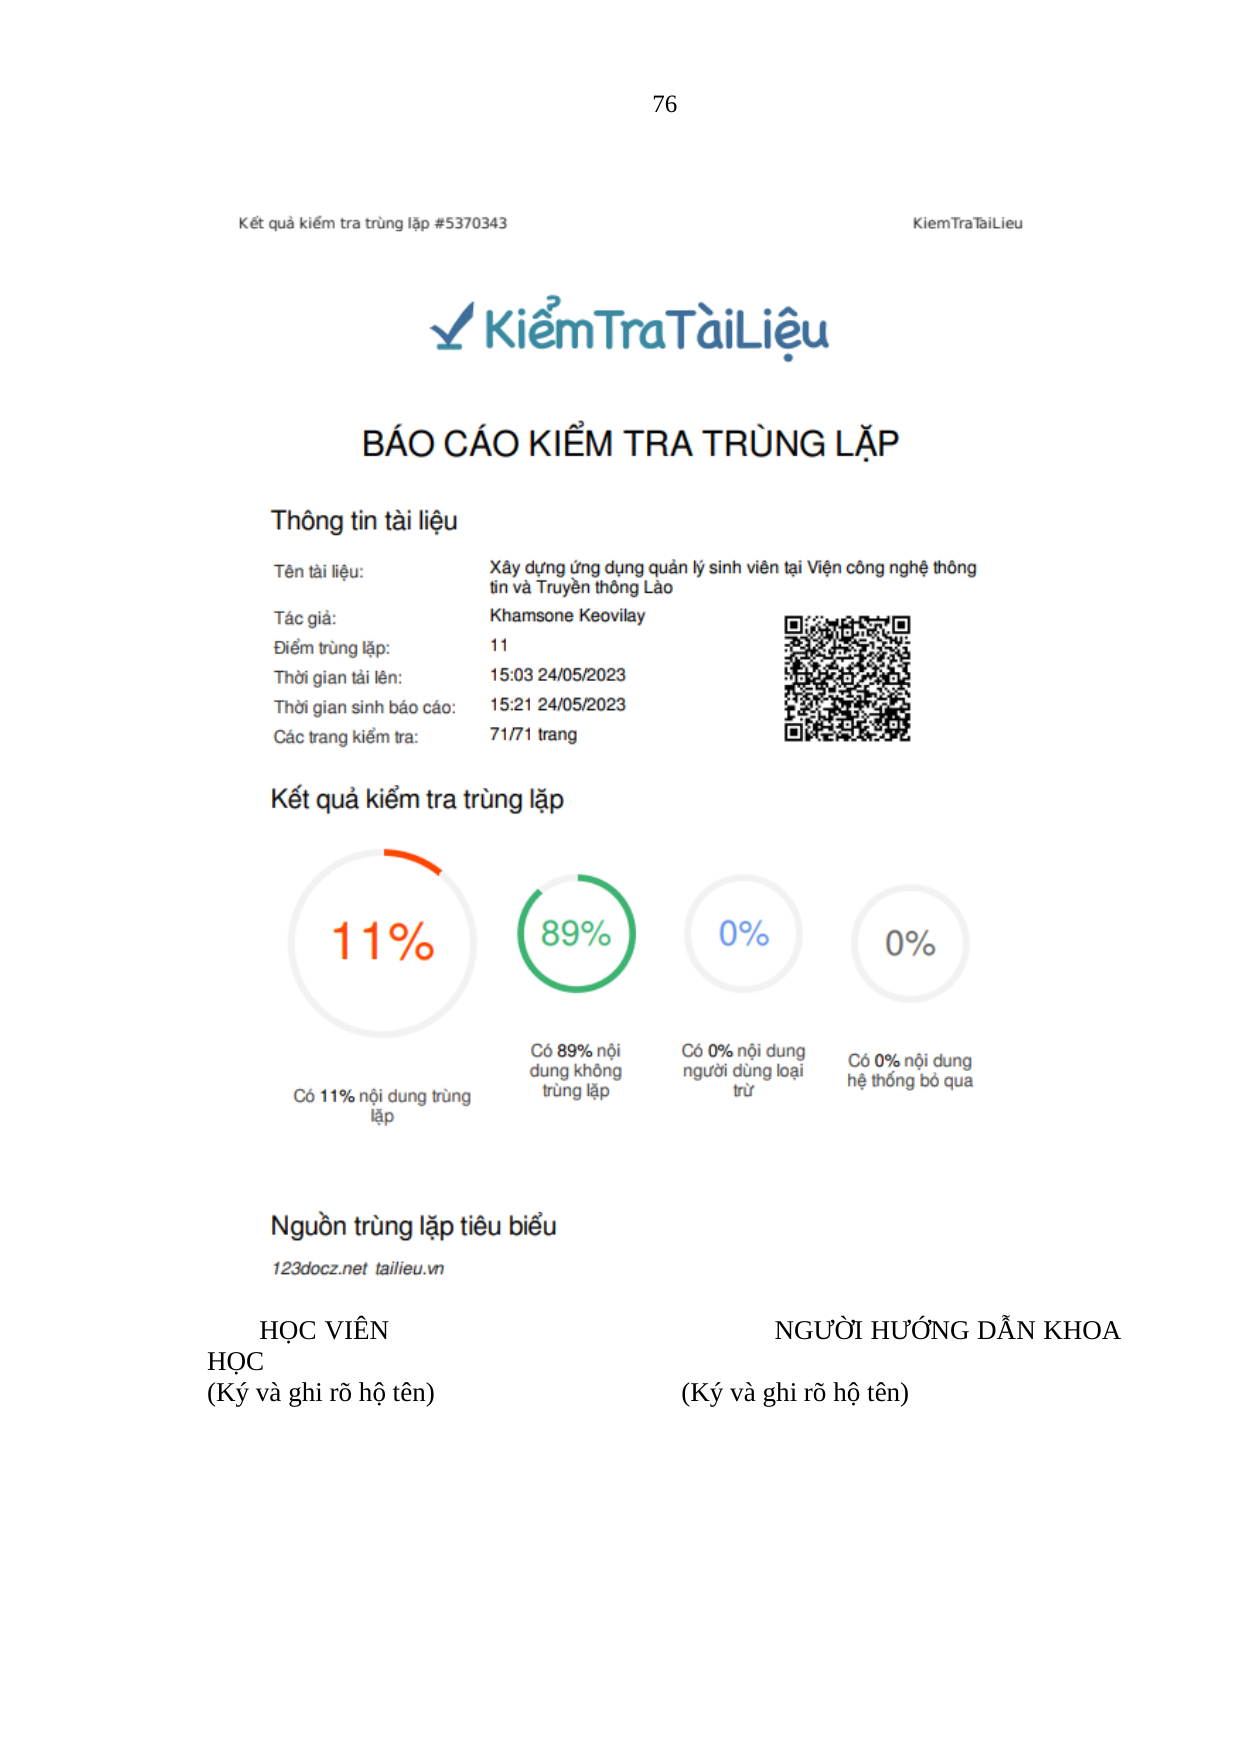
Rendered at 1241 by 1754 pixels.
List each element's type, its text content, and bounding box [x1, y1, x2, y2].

text (Ký và ghi rõ hộ tên) (Ký và ghi rõ hộ tên) [207, 1376, 1122, 1407]
picture [206, 206, 1054, 1283]
text HỌC VIÊN NGƯỜI HƯỚNG DẪN KHOA HỌC [207, 1314, 1122, 1376]
